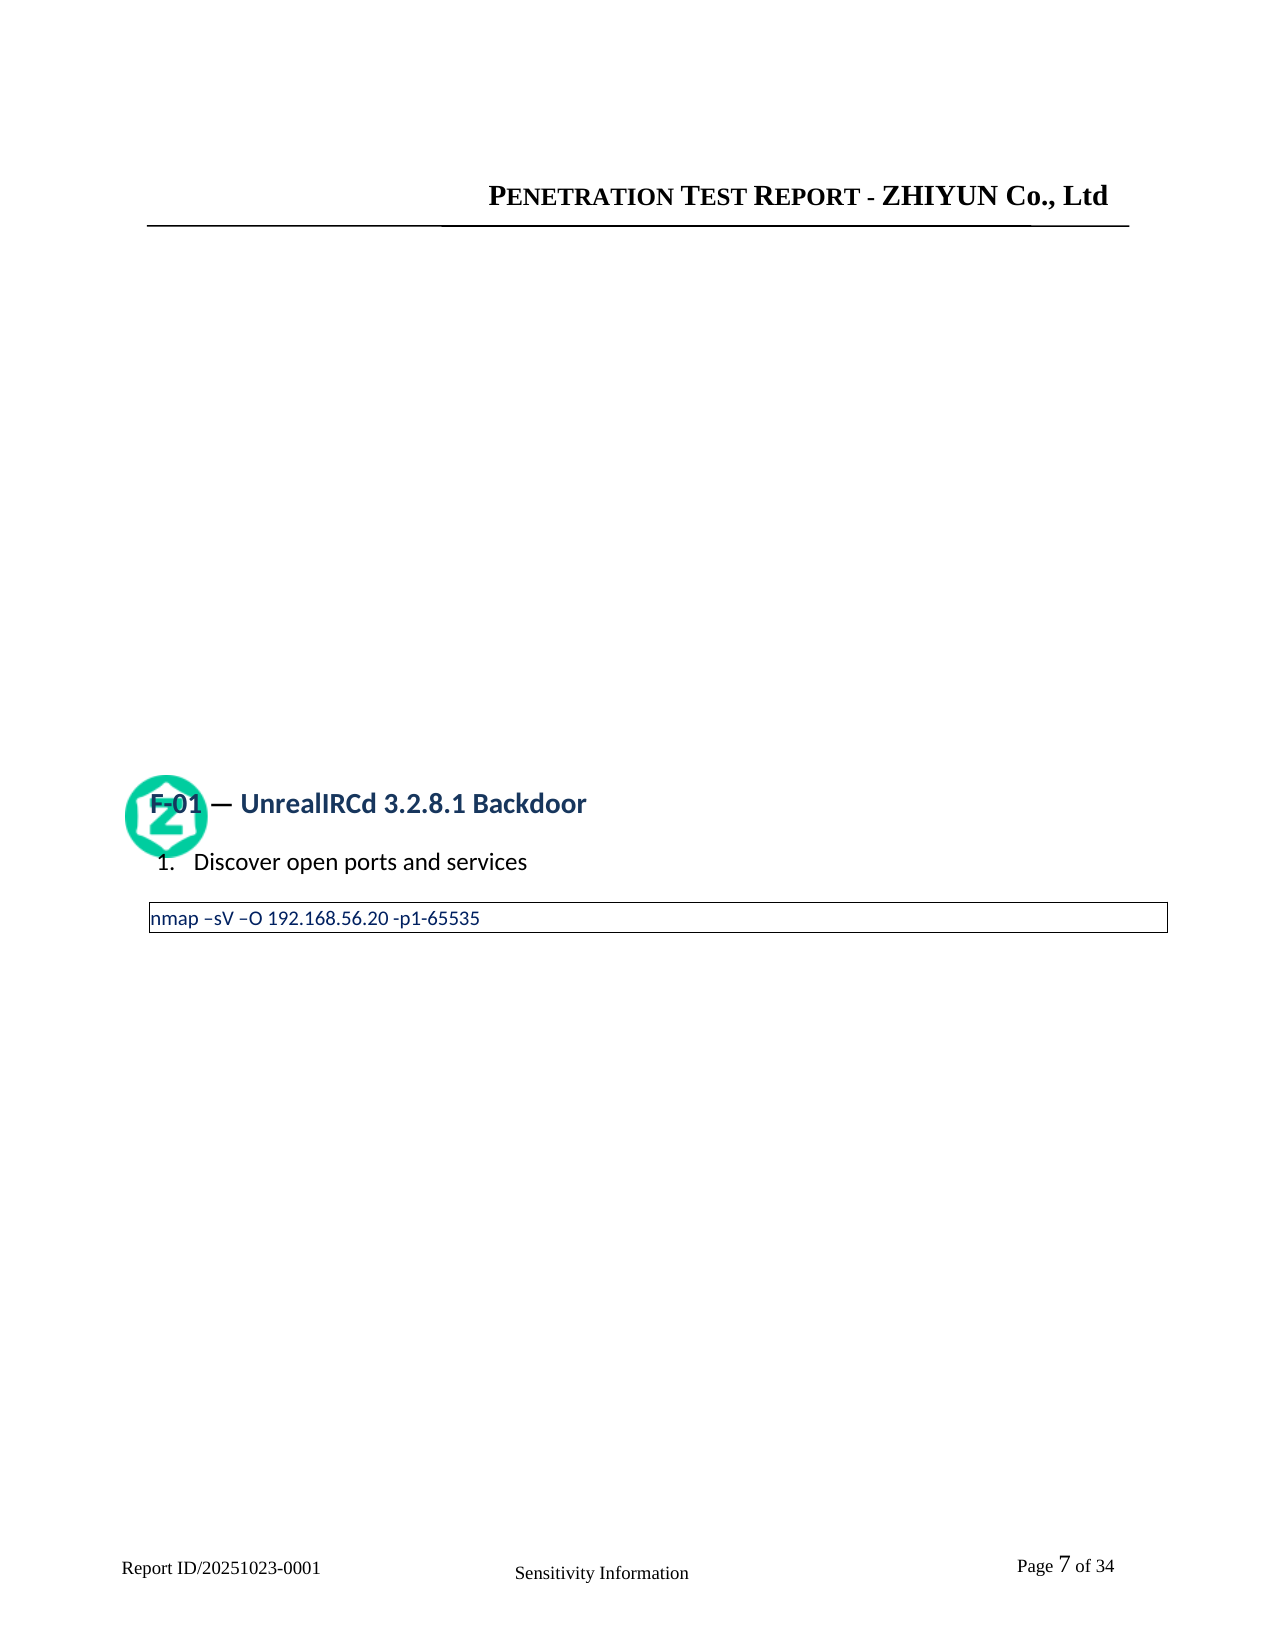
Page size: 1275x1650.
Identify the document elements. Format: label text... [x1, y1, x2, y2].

text nmap –sV –O 192.168.56.20 -p1-65535 [150, 903, 1167, 932]
subtitle F-01 — UnrealIRCd 3.2.8.1 Backdoor [150, 786, 1158, 821]
list Discover open ports and services [156, 846, 1158, 877]
picture [125, 775, 208, 858]
